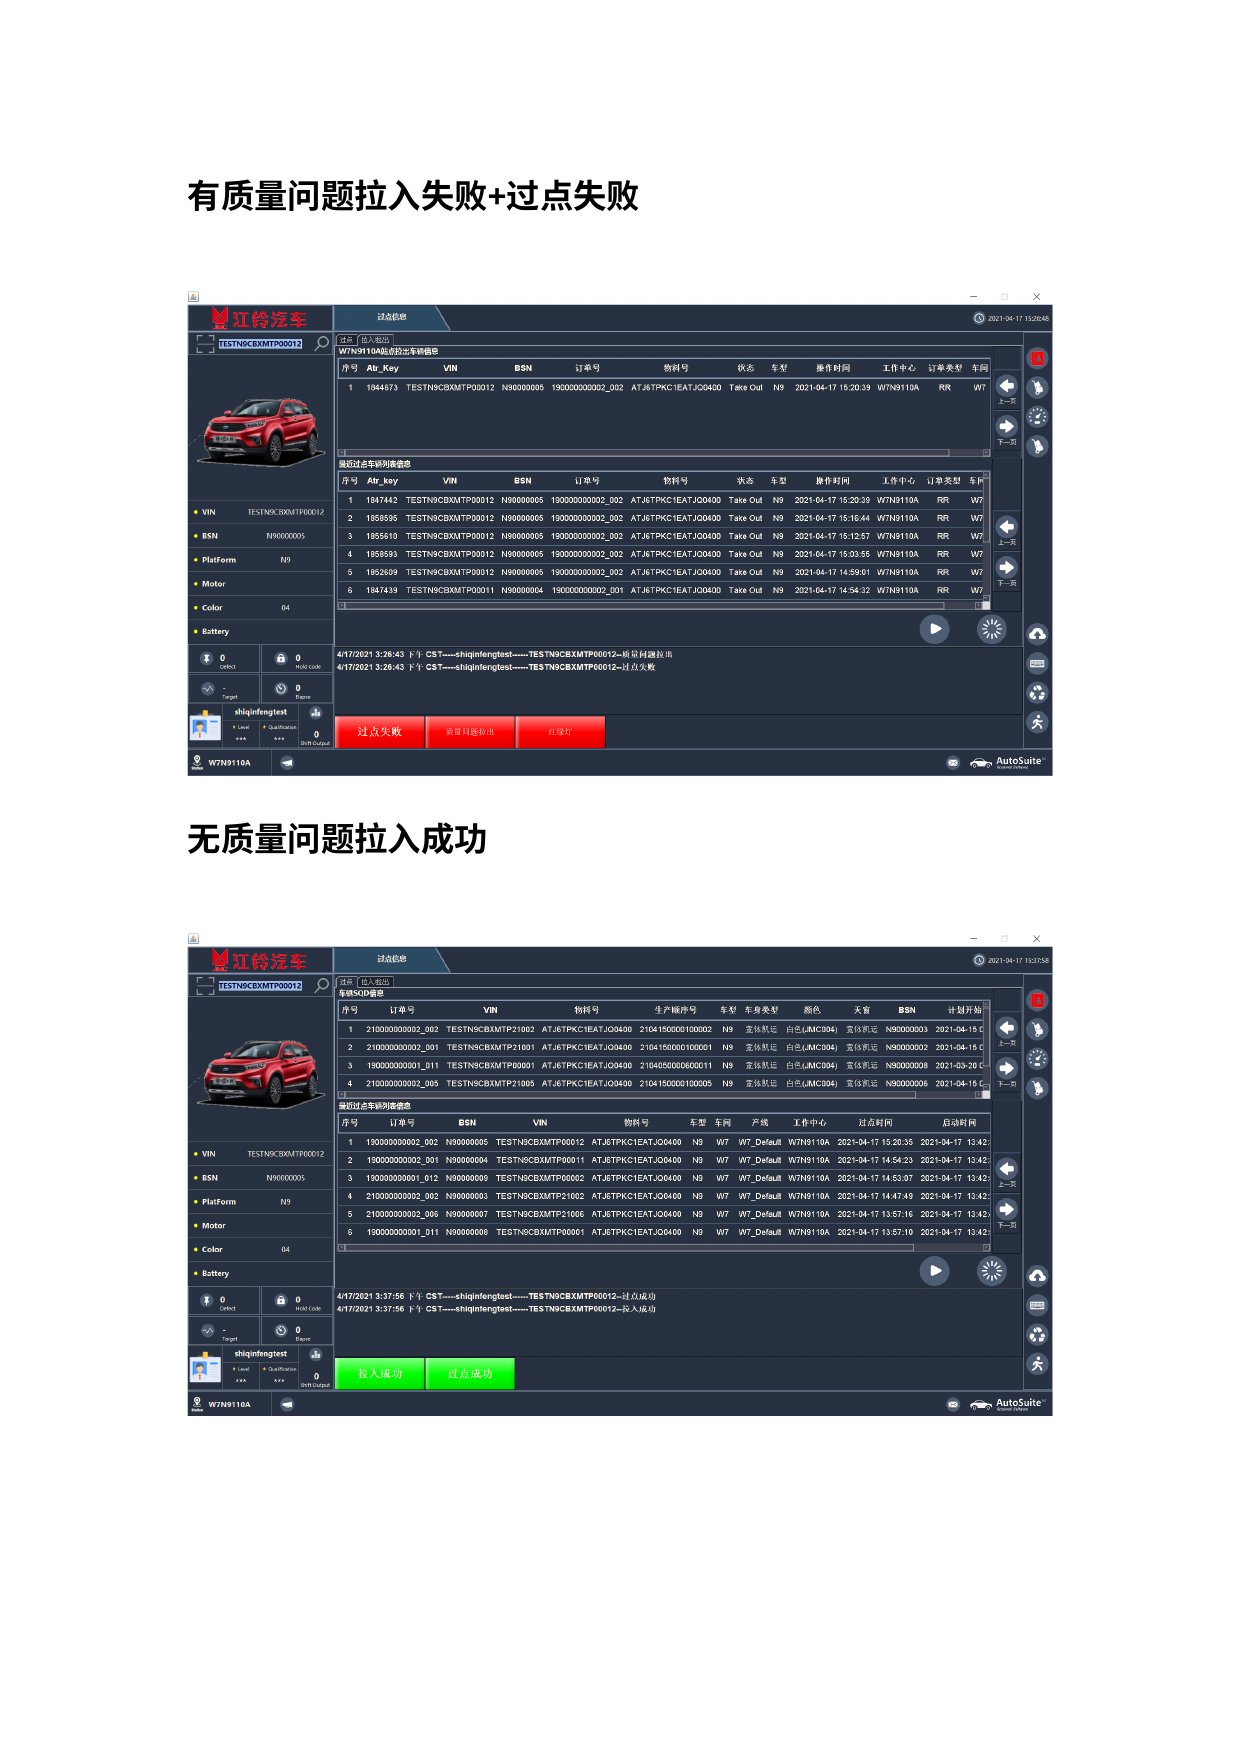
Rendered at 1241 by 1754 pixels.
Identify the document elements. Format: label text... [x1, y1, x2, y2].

picture [187, 931, 1053, 1416]
subtitle 有质量问题拉入失败+过点失败 [187, 162, 1053, 227]
picture [187, 289, 1053, 776]
subtitle 无质量问题拉入成功 [187, 804, 1053, 869]
